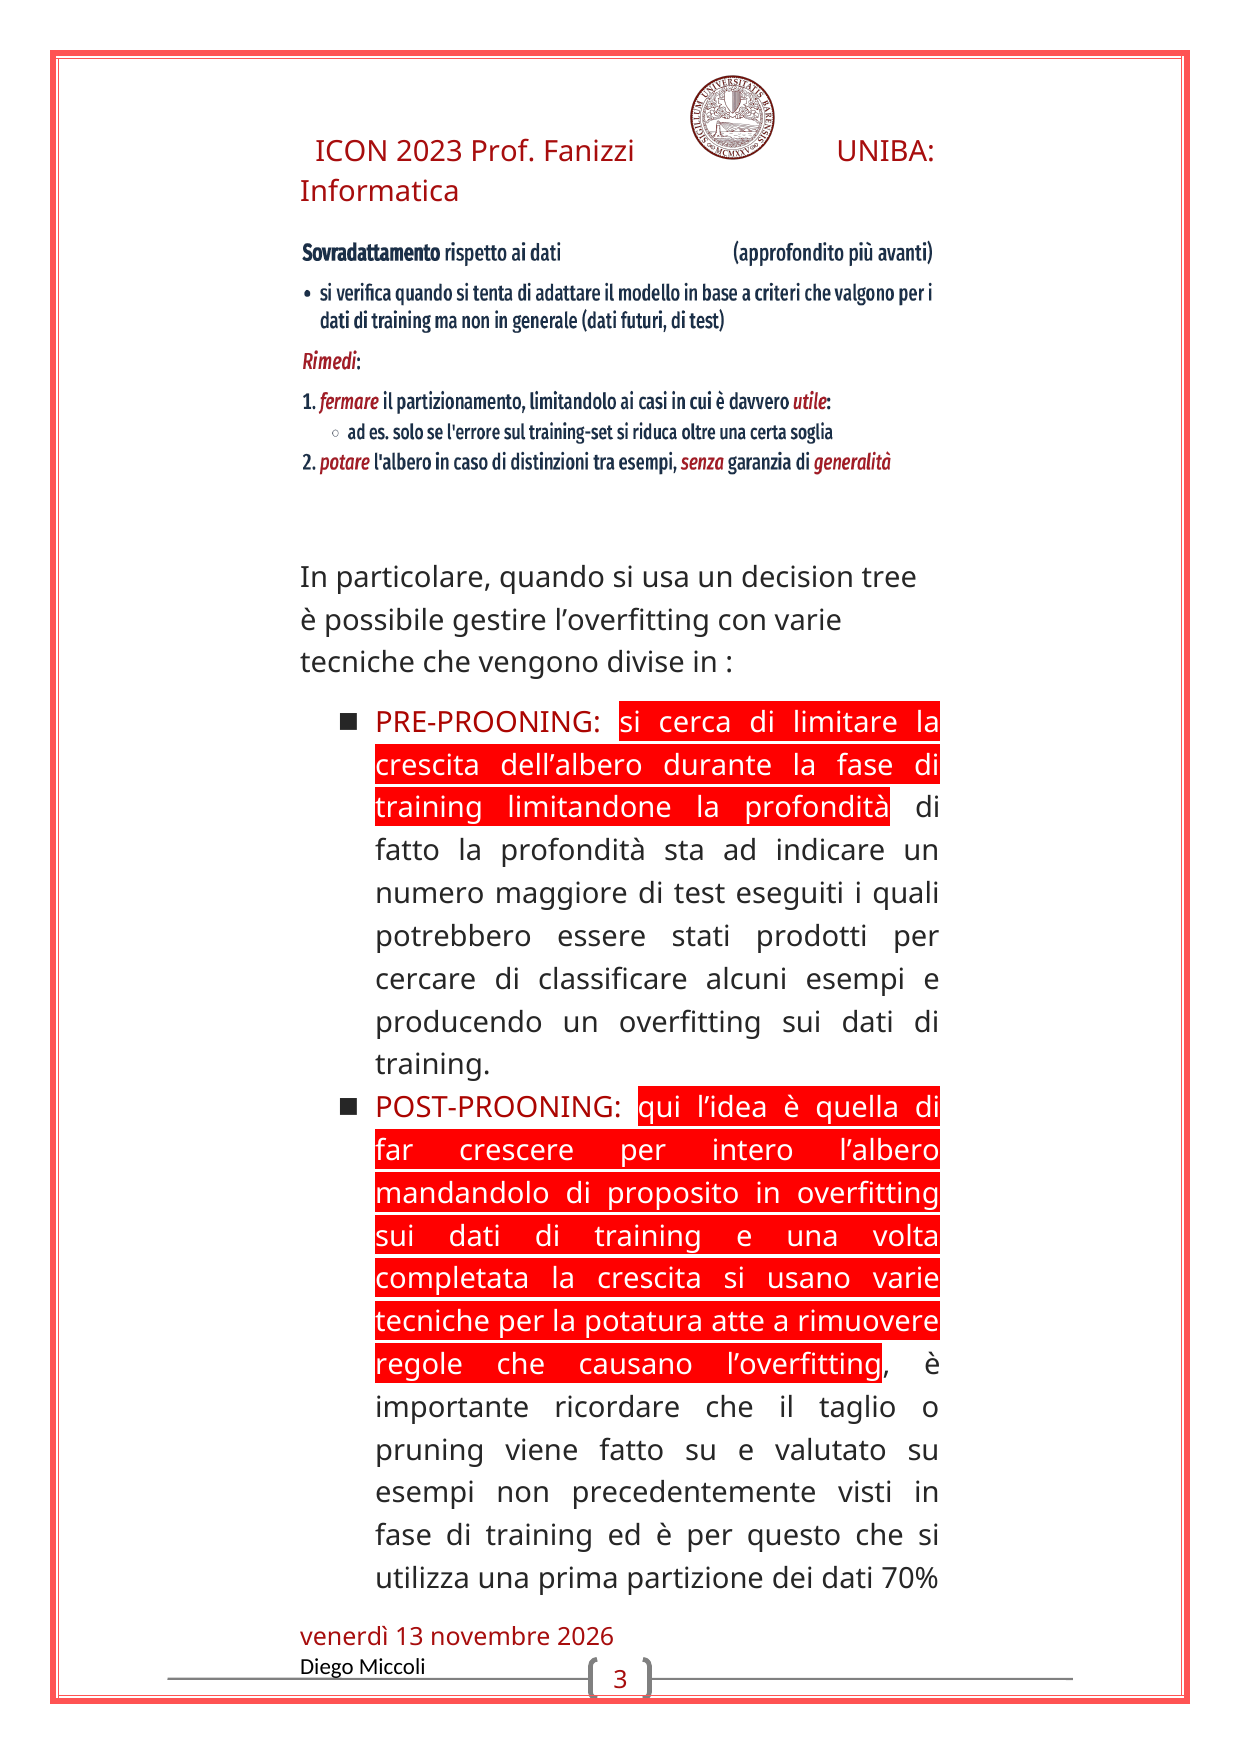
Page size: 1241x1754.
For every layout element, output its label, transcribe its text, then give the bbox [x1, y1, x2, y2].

picture [300, 237, 933, 478]
picture [687, 73, 777, 162]
text In particolare, quando si usa un decision tree è possibile gestire l’overfitting con varie tecniche che vengono divise in : [300, 556, 940, 681]
list PRE-PROONING: si cerca di limitare la crescita dell’albero durante la fase di training limitandone la profondità di fatto la profondità sta ad indicare un numero maggiore di test eseguiti i quali potrebbero essere stati prodotti per cercare di classificare alcuni esempi e producendo un overfitting sui dati di training. [337, 701, 940, 1083]
